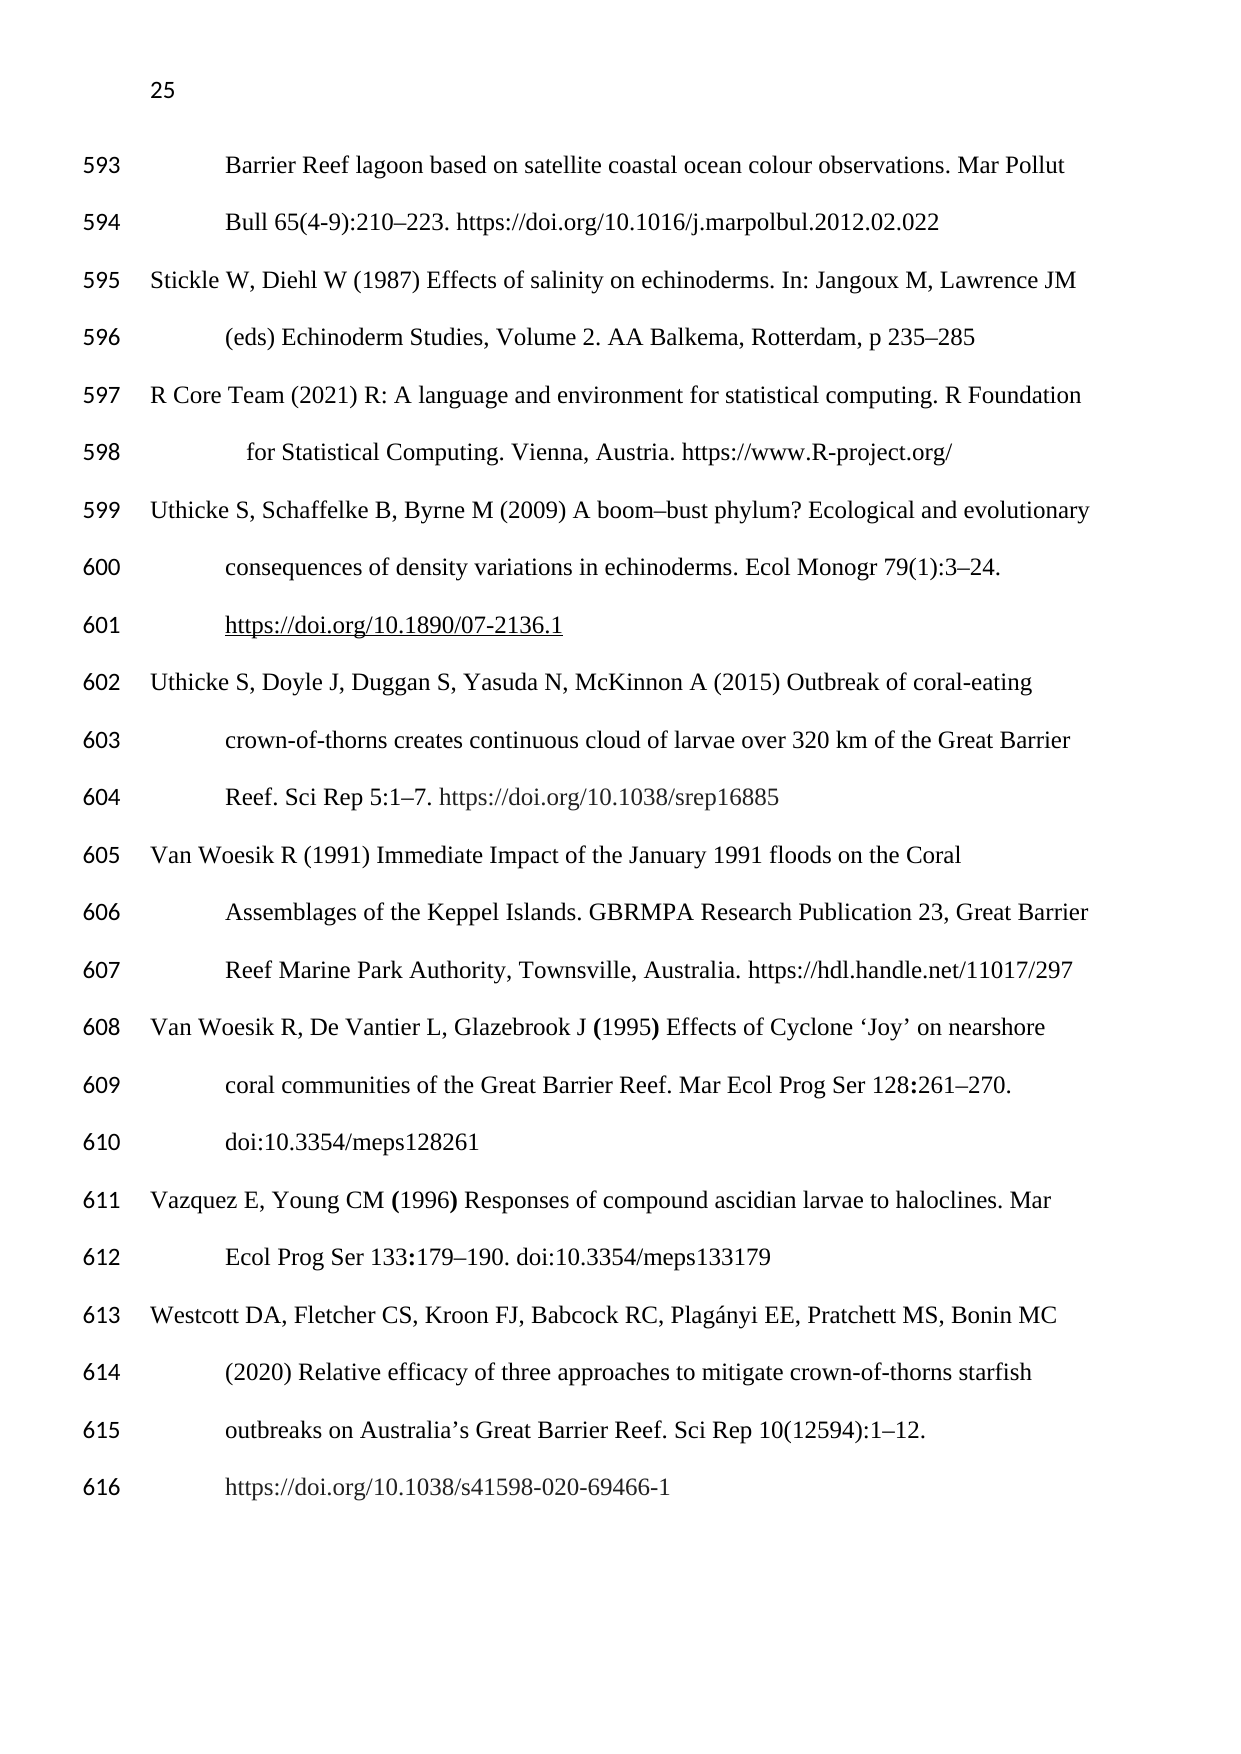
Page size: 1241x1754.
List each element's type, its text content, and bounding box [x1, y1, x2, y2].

text Van Woesik R (1991) Immediate Impact of the January 1991 floods on the Coral Assemblages of the Keppel Islands. GBRMPA Research Publication 23, Great Barrier Reef Marine Park Authority, Townsville, Australia. https://hdl.handle.net/11017/297 [150, 840, 1090, 984]
text Uthicke S, Doyle J, Duggan S, Yasuda N, McKinnon A (2015) Outbreak of coral-eating crown-of-thorns creates continuous cloud of larvae over 320 km of the Great Barrier Reef. Sci Rep 5:1–7. https://doi.org/10.1038/srep16885 [150, 667, 1090, 811]
text Stickle W, Diehl W (1987) Effects of salinity on echinoderms. In: Jangoux M, Lawrence JM (eds) Echinoderm Studies, Volume 2. AA Balkema, Rotterdam, p 235–285 [150, 265, 1090, 351]
subtitle Van Woesik R, De Vantier L, Glazebrook J (1995) Effects of Cyclone ‘Joy’ on nearshore coral communities of the Great Barrier Reef. Mar Ecol Prog Ser 128:261–270. doi:10.3354/meps128261 [150, 1012, 1090, 1156]
text Uthicke S, Schaffelke B, Byrne M (2009) A boom–bust phylum? Ecological and evolutionary consequences of density variations in echinoderms. Ecol Monogr 79(1):3–24. https://doi.org/10.1890/07-2136.1 [150, 495, 1090, 639]
subtitle Vazquez E, Young CM (1996) Responses of compound ascidian larvae to haloclines. Mar Ecol Prog Ser 133:179–190. doi:10.3354/meps133179 [150, 1185, 1090, 1271]
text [150, 150, 1090, 236]
text Westcott DA, Fletcher CS, Kroon FJ, Babcock RC, Plagányi EE, Pratchett MS, Bonin MC (2020) Relative efficacy of three approaches to mitigate crown-of-thorns starfish outbreaks on Australia’s Great Barrier Reef. Sci Rep 10(12594):1–12. https://doi.org/10.1038/s41598-020-69466-1 [150, 1300, 1090, 1501]
text R Core Team (2021) R: A language and environment for statistical computing. R Foundation for Statistical Computing. Vienna, Austria. https://www.R-project.org/ [150, 380, 1090, 466]
